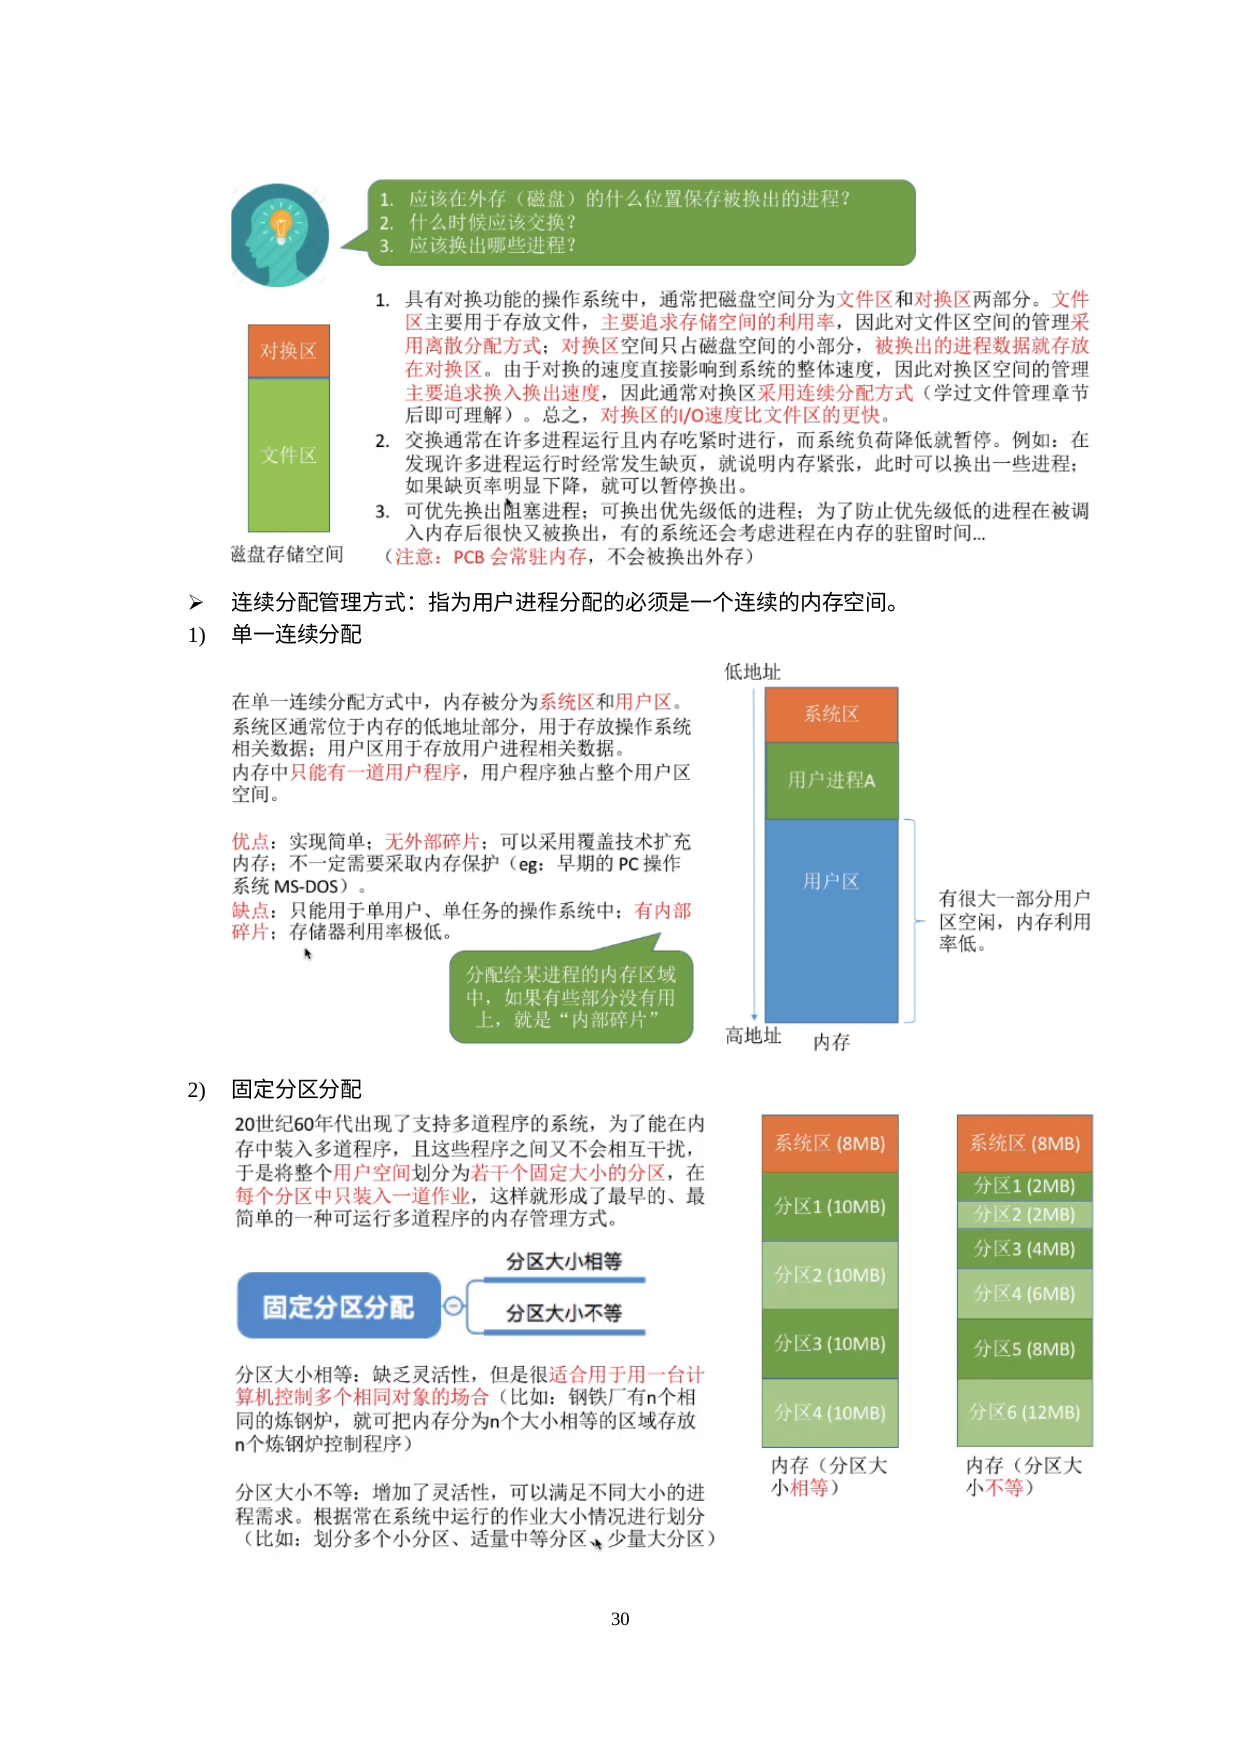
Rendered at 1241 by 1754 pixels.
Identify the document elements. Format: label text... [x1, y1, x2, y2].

picture [231, 662, 1097, 1059]
list 固定分区分配 [187, 1072, 1053, 1104]
list 连续分配管理方式：指为用户进程分配的必须是一个连续的内存空间。 [187, 584, 1053, 617]
picture [231, 1107, 1097, 1557]
picture [231, 173, 1097, 574]
list 单一连续分配 [187, 617, 1053, 649]
